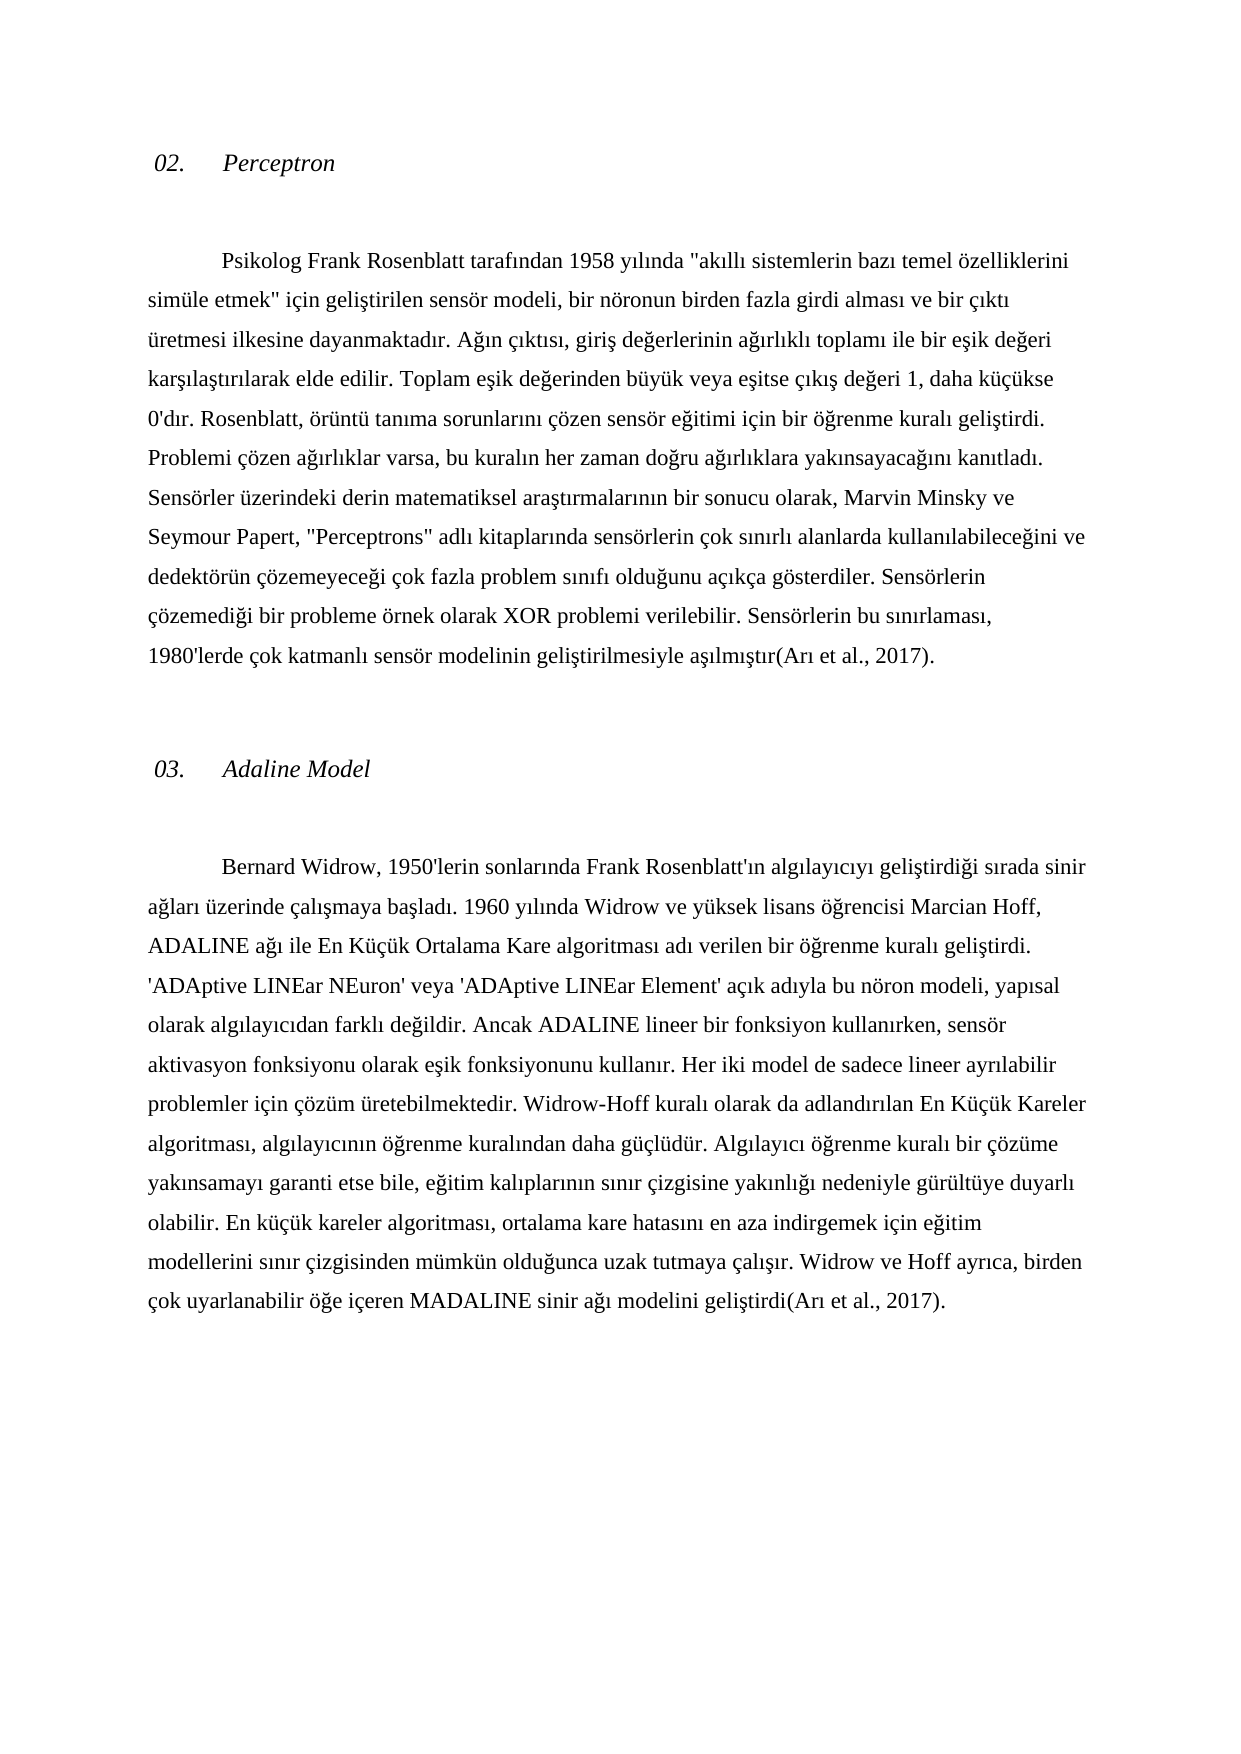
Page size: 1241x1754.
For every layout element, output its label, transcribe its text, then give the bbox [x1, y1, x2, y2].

text Bernard Widrow, 1950'lerin sonlarında Frank Rosenblatt'ın algılayıcıyı geliştirdiği sırada sinir ağları üzerinde çalışmaya başladı. 1960 yılında Widrow ve yüksek lisans öğrencisi Marcian Hoff, ADALINE ağı ile En Küçük Ortalama Kare algoritması adı verilen bir öğrenme kuralı geliştirdi. 'ADAptive LINEar NEuron' veya 'ADAptive LINEar Element' açık adıyla bu nöron modeli, yapısal olarak algılayıcıdan farklı değildir. Ancak ADALINE lineer bir fonksiyon kullanırken, sensör aktivasyon fonksiyonu olarak eşik fonksiyonunu kullanır. Her iki model de sadece lineer ayrılabilir problemler için çözüm üretebilmektedir. Widrow-Hoff kuralı olarak da adlandırılan En Küçük Kareler algoritması, algılayıcının öğrenme kuralından daha güçlüdür. Algılayıcı öğrenme kuralı bir çözüme yakınsamayı garanti etse bile, eğitim kalıplarının sınır çizgisine yakınlığı nedeniyle gürültüye duyarlı olabilir. En küçük kareler algoritması, ortalama kare hatasını en aza indirgemek için eğitim modellerini sınır çizgisinden mümkün olduğunca uzak tutmaya çalışır. Widrow ve Hoff ayrıca, birden çok uyarlanabilir öğe içeren MADALINE sinir ağı modelini geliştirdi. [148, 853, 1093, 1314]
subtitle Adaline Model [185, 754, 1093, 783]
subtitle Perceptron [185, 148, 1093, 176]
text Psikolog Frank Rosenblatt tarafından 1958 yılında "akıllı sistemlerin bazı temel özelliklerini simüle etmek" için geliştirilen sensör modeli, bir nöronun birden fazla girdi alması ve bir çıktı üretmesi ilkesine dayanmaktadır. Ağın çıktısı, giriş değerlerinin ağırlıklı toplamı ile bir eşik değeri karşılaştırılarak elde edilir. Toplam eşik değerinden büyük veya eşitse çıkış değeri 1, daha küçükse 0'dır. Rosenblatt, örüntü tanıma sorunlarını çözen sensör eğitimi için bir öğrenme kuralı geliştirdi. Problemi çözen ağırlıklar varsa, bu kuralın her zaman doğru ağırlıklara yakınsayacağını kanıtladı. Sensörler üzerindeki derin matematiksel araştırmalarının bir sonucu olarak, Marvin Minsky ve Seymour Papert, "Perceptrons" adlı kitaplarında sensörlerin çok sınırlı alanlarda kullanılabileceğini ve dedektörün çözemeyeceği çok fazla problem sınıfı olduğunu açıkça gösterdiler. Sensörlerin çözemediği bir probleme örnek olarak XOR problemi verilebilir. Sensörlerin bu sınırlaması, 1980'lerde çok katmanlı sensör modelinin geliştirilmesiyle aşılmıştır. [148, 247, 1093, 668]
